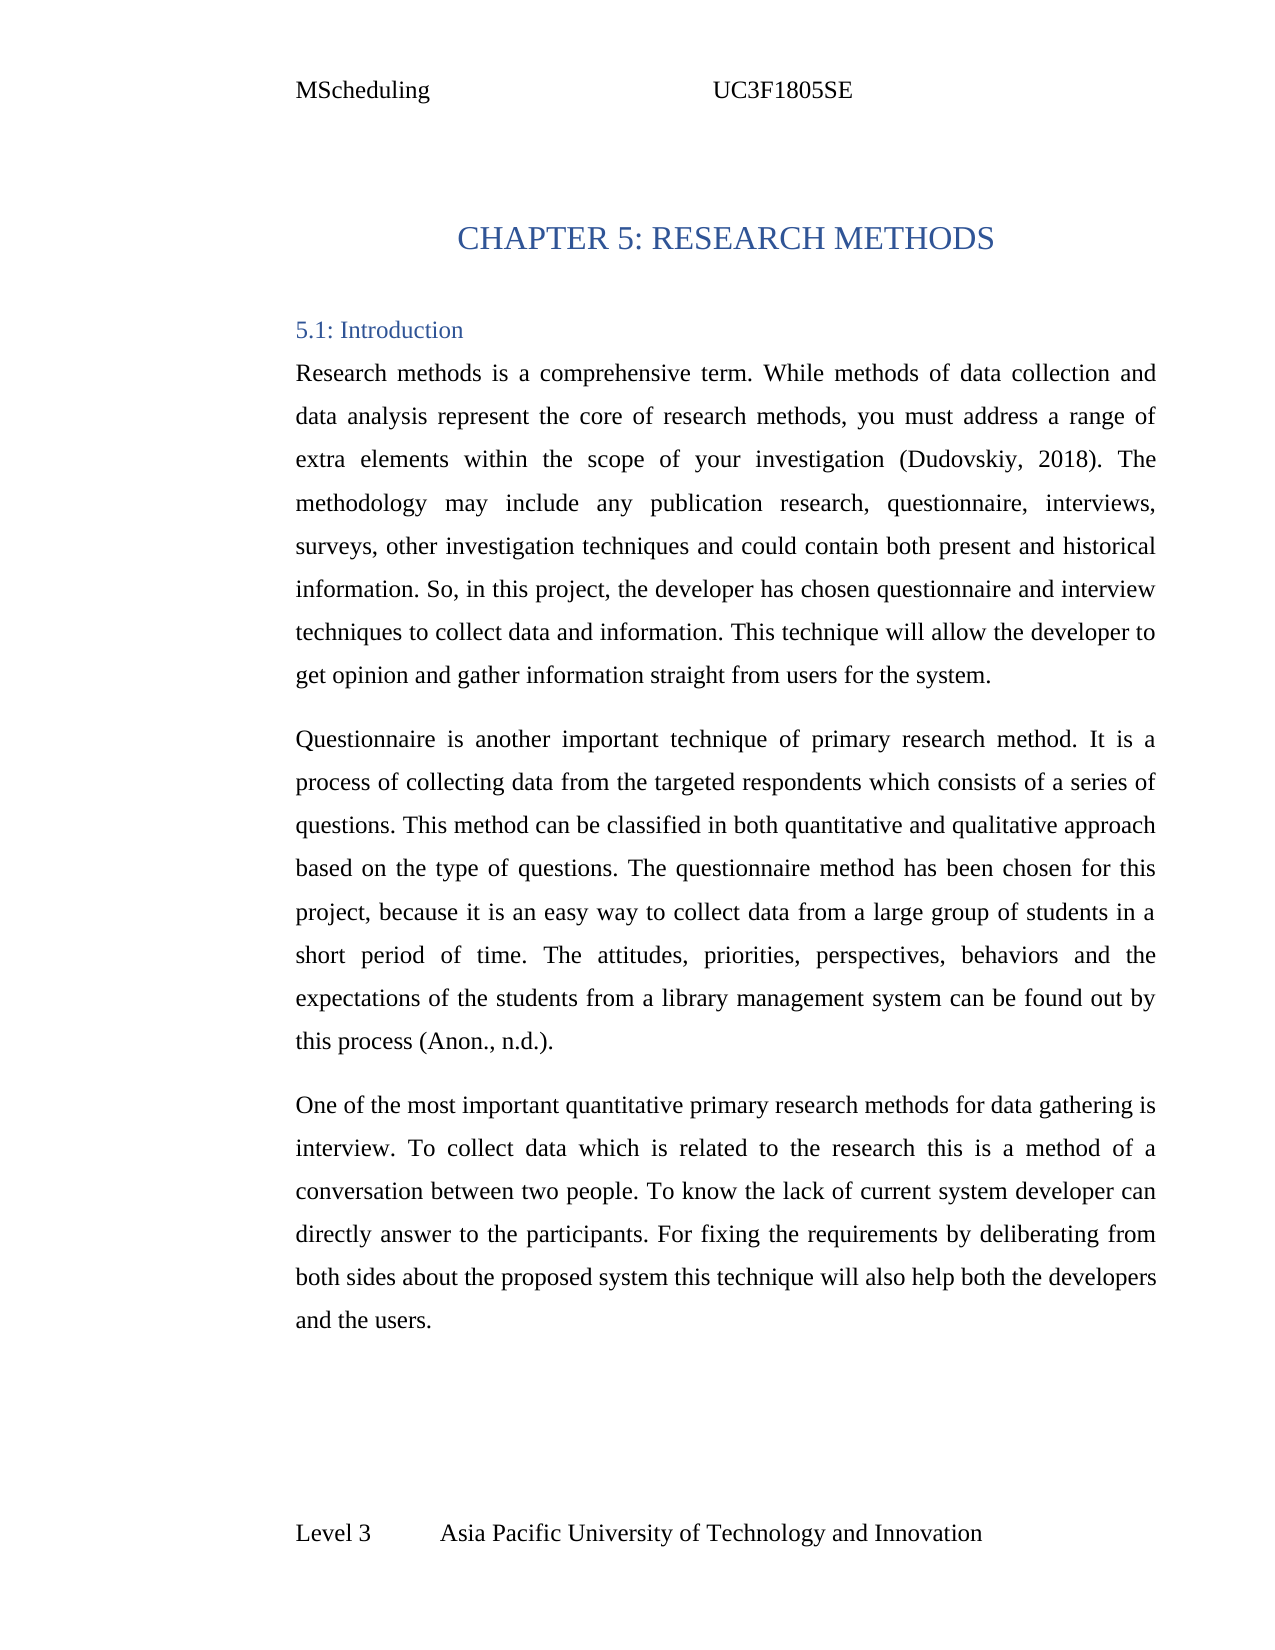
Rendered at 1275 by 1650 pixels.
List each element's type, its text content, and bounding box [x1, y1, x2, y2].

text Research methods is a comprehensive term. While methods of data collection and data analysis represent the core of research methods, you must address a range of extra elements within the scope of your investigation (Dudovskiy, 2018). The methodology may include any publication research, questionnaire, interviews, surveys, other investigation techniques and could contain both present and historical information. So, in this project, the developer has chosen questionnaire and interview techniques to collect data and information. This technique will allow the developer to get opinion and gather information straight from users for the system. [295, 358, 1157, 689]
text One of the most important quantitative primary research methods for data gathering is interview. To collect data which is related to the research this is a method of a conversation between two people. To know the lack of current system developer can directly answer to the participants. For fixing the requirements by deliberating from both sides about the proposed system this technique will also help both the developers and the users. [295, 1090, 1157, 1334]
text Questionnaire is another important technique of primary research method. It is a process of collecting data from the targeted respondents which consists of a series of questions. This method can be classified in both quantitative and qualitative approach based on the type of questions. The questionnaire method has been chosen for this project, because it is an easy way to collect data from a large group of students in a short period of time. The attitudes, priorities, perspectives, behaviors and the expectations of the students from a library management system can be found out by this process (Anon., n.d.). [295, 724, 1157, 1055]
subtitle CHAPTER 5: RESEARCH METHODS [295, 218, 1157, 256]
subtitle 5.1: Introduction [295, 315, 1157, 344]
